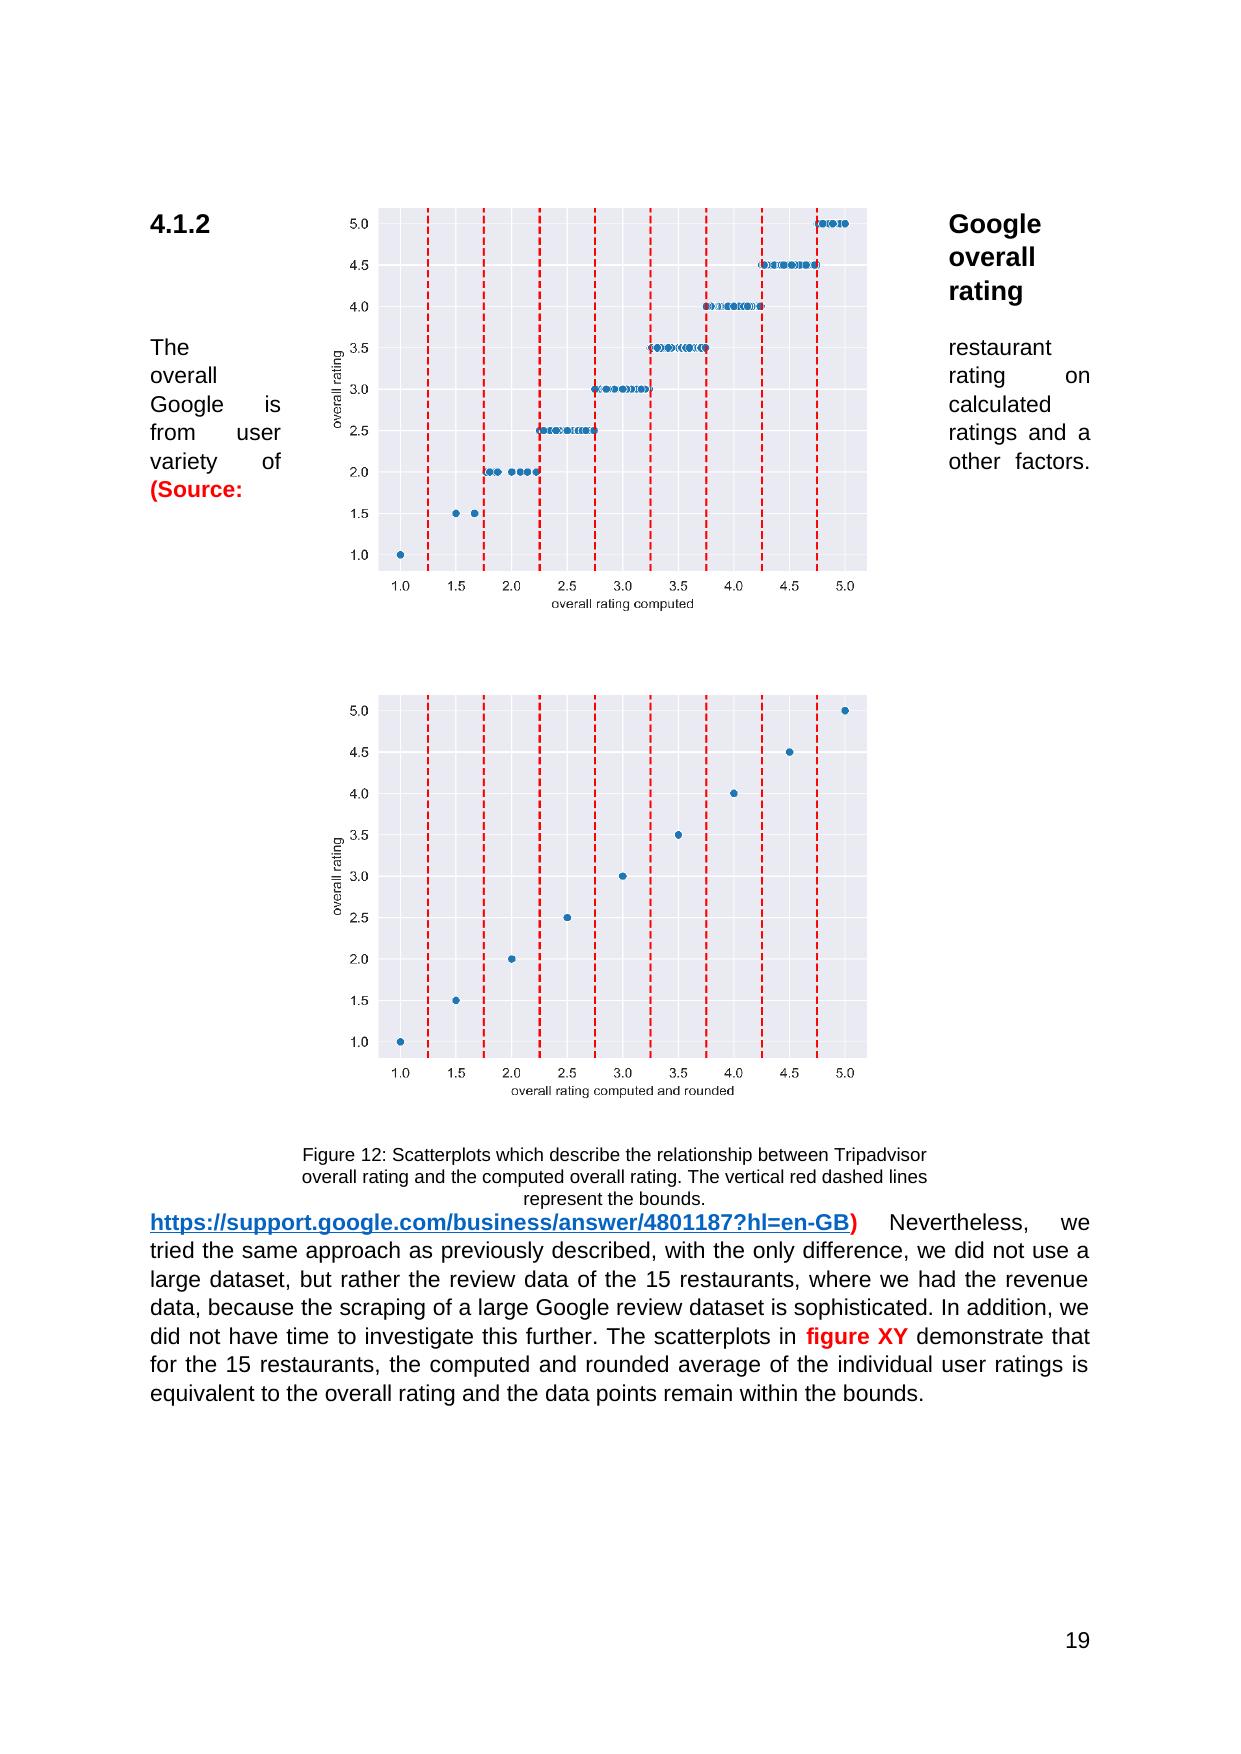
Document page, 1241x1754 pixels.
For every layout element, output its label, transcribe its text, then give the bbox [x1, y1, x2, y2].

picture [299, 637, 930, 1110]
picture [299, 150, 930, 623]
subtitle Google overall rating [930, 208, 1090, 306]
subtitle Google overall rating [150, 208, 299, 306]
